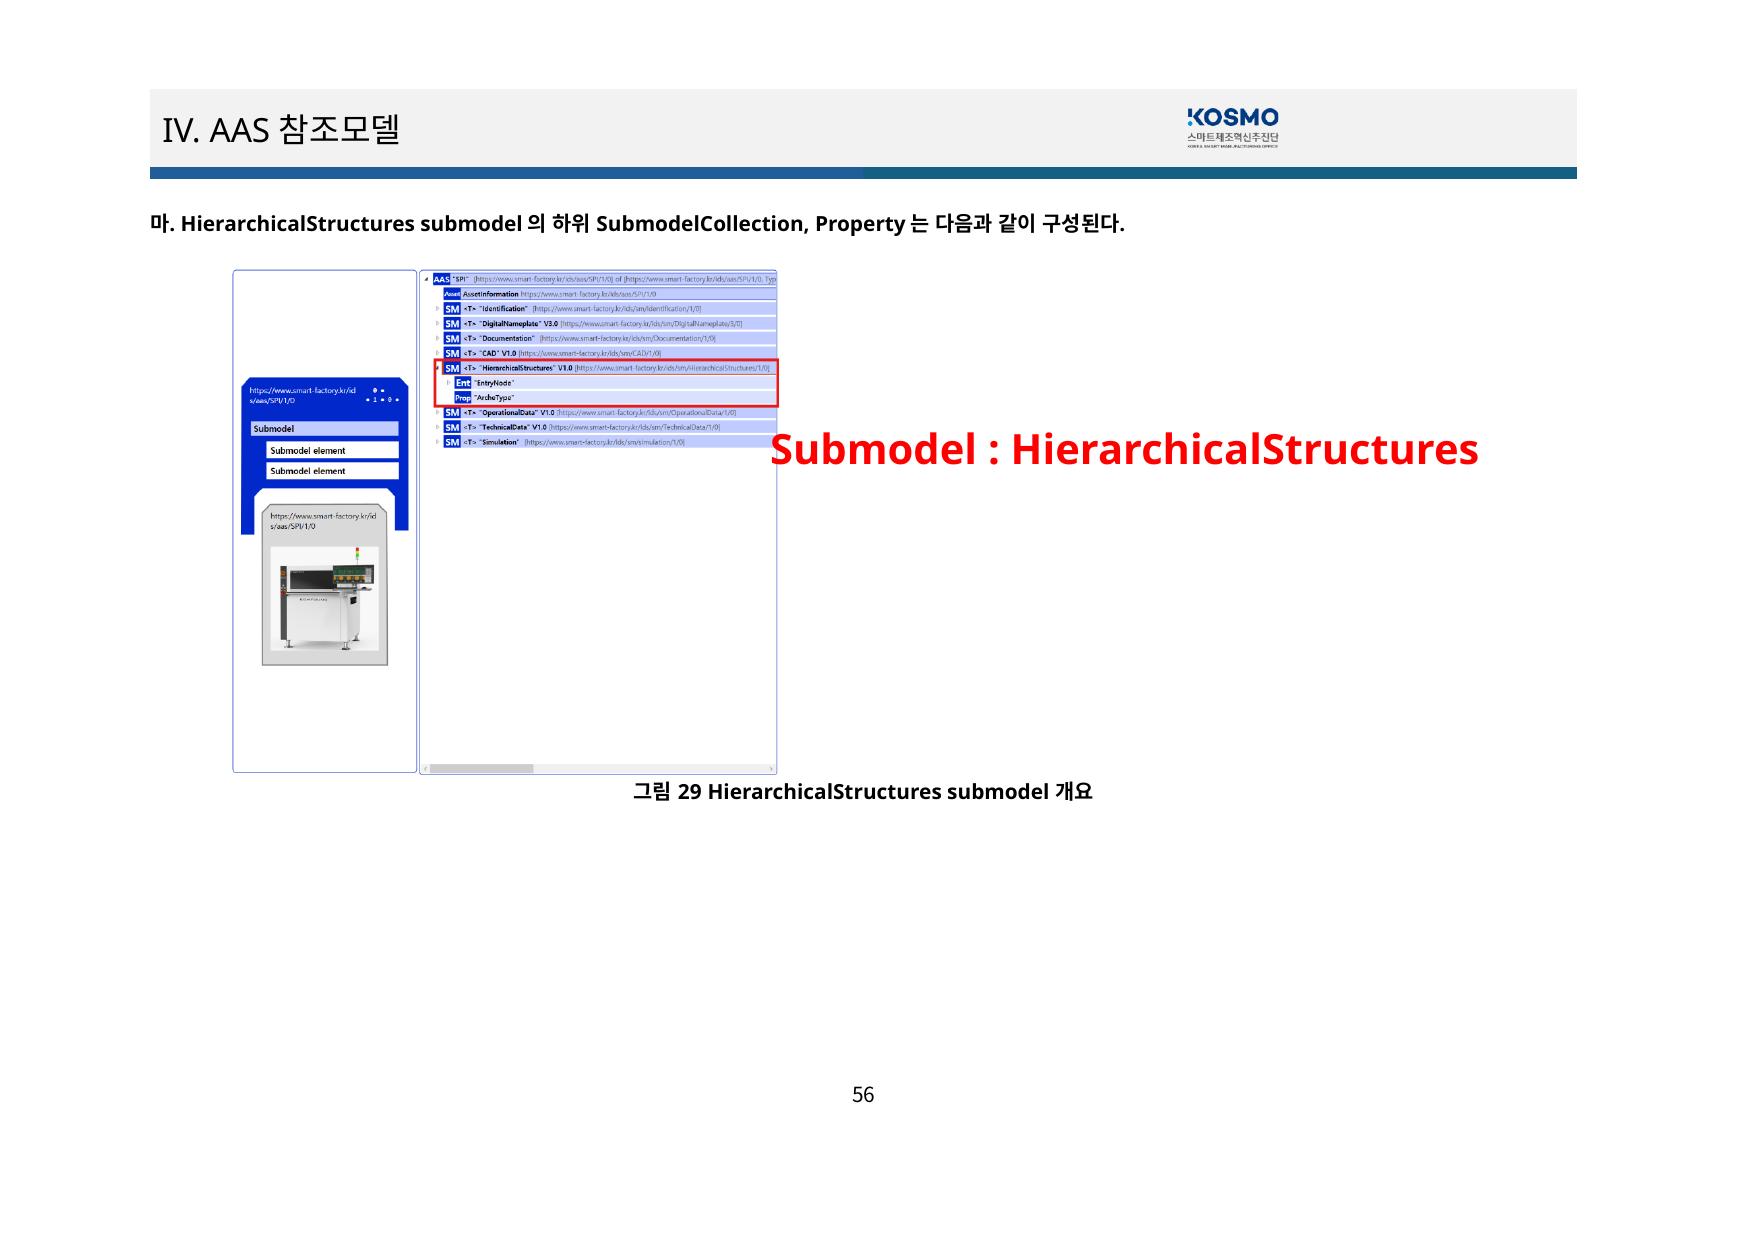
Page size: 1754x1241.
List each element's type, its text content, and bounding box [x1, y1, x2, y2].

text 마. HierarchicalStructures submodel의 하위 SubmodelCollection, Property는 다음과 같이 구성된다. [150, 207, 1577, 238]
picture [231, 269, 779, 775]
picture [1187, 108, 1279, 148]
